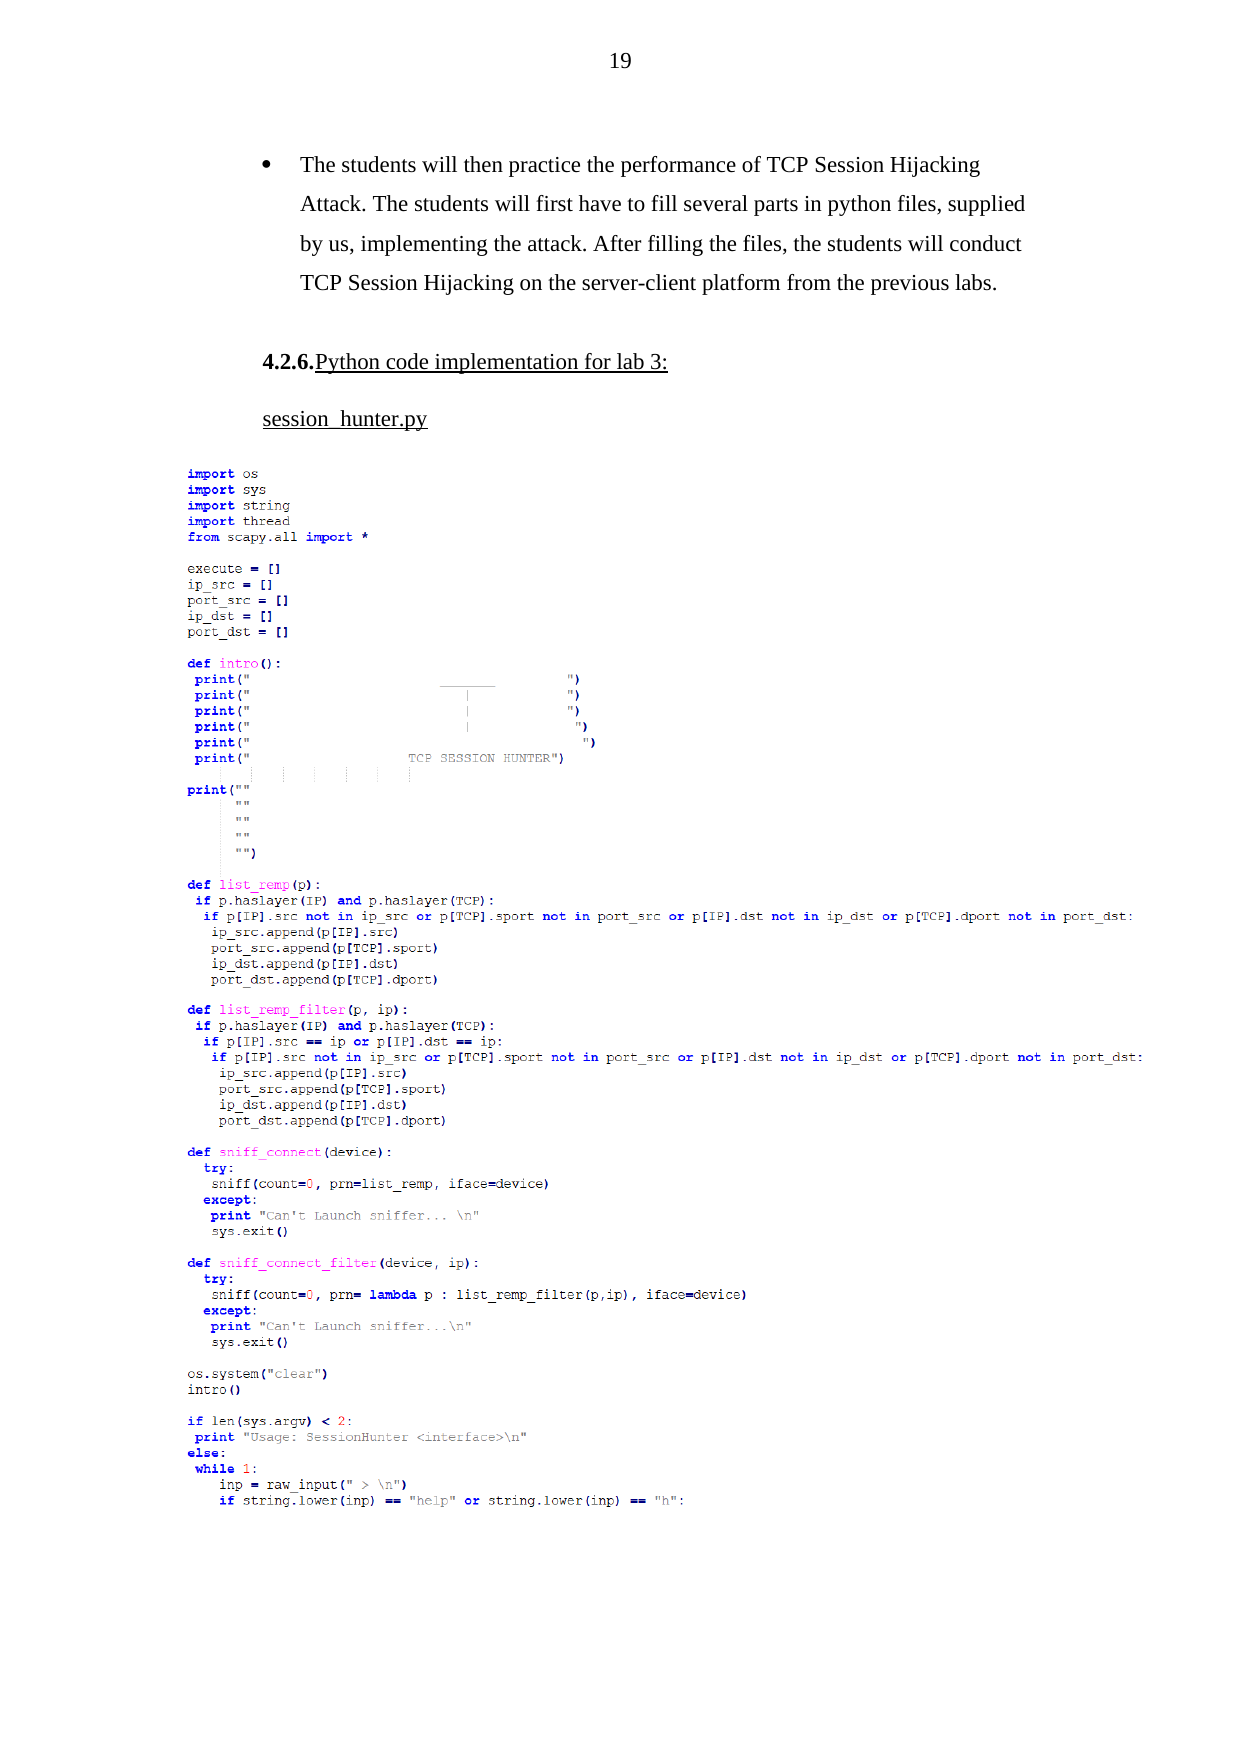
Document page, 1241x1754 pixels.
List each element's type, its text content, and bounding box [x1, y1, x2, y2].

text session_hunter.py [187, 404, 1053, 431]
list Python code implementation for lab 3: [262, 348, 1053, 375]
picture [187, 996, 1237, 1508]
list The students will then practice the performance of TCP Session Hijacking Attack. The students will first have to fill several parts in python files, supplied by us, implementing the attack. After filling the files, the students will conduct TCP Session Hijacking on the server-client platform from the previous labs. [262, 151, 1053, 296]
picture [187, 465, 1238, 995]
